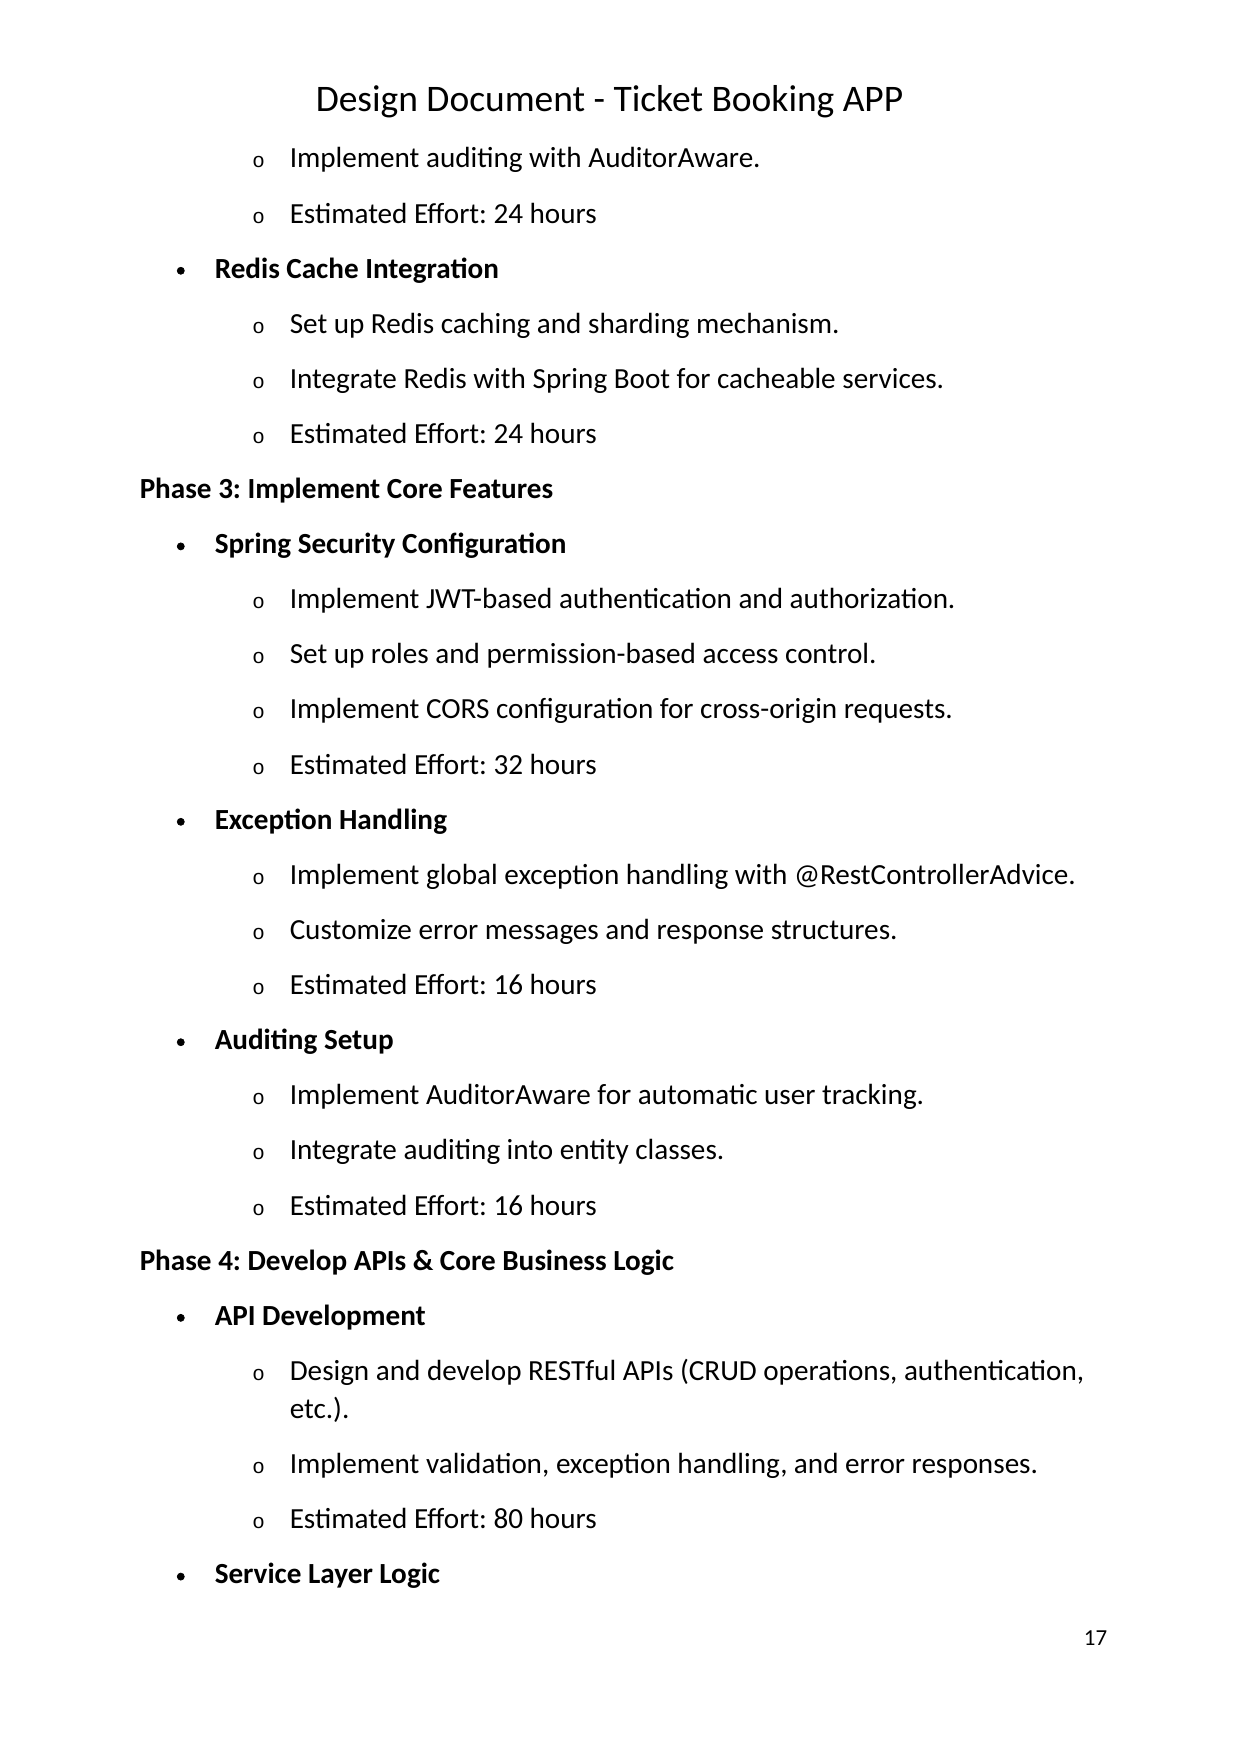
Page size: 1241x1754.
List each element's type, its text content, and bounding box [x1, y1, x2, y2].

list Estimated Effort: 80 hours [252, 1501, 1107, 1536]
list Design and develop RESTful APIs (CRUD operations, authentication, etc.). [252, 1352, 1107, 1426]
list Customize error messages and response structures. [252, 911, 1107, 947]
list Service Layer Logic [177, 1556, 1107, 1591]
list Exception Handling [177, 801, 1107, 836]
list Set up Redis caching and sharding mechanism. [252, 305, 1107, 341]
text Phase 3: Implement Core Features [139, 470, 1107, 506]
list Estimated Effort: 24 hours [252, 195, 1107, 230]
list Redis Cache Integration [177, 250, 1107, 285]
list Auditing Setup [177, 1021, 1107, 1057]
list Estimated Effort: 24 hours [252, 415, 1107, 451]
list Spring Security Configuration [177, 525, 1107, 561]
list Integrate Redis with Spring Boot for cacheable services. [252, 360, 1107, 396]
text Phase 4: Develop APIs & Core Business Logic [139, 1242, 1107, 1277]
list Estimated Effort: 16 hours [252, 1187, 1107, 1222]
list Implement validation, exception handling, and error responses. [252, 1445, 1107, 1481]
list Implement JWT-based authentication and authorization. [252, 580, 1107, 616]
list Implement AuditorAware for automatic user tracking. [252, 1076, 1107, 1112]
list API Development [177, 1297, 1107, 1332]
list Estimated Effort: 32 hours [252, 746, 1107, 781]
list Estimated Effort: 16 hours [252, 966, 1107, 1002]
list Set up roles and permission-based access control. [252, 636, 1107, 671]
list Implement auditing with AuditorAware. [252, 139, 1107, 175]
list Integrate auditing into entity classes. [252, 1131, 1107, 1167]
list Implement CORS configuration for cross-origin requests. [252, 691, 1107, 726]
list Implement global exception handling with @RestControllerAdvice. [252, 856, 1107, 892]
